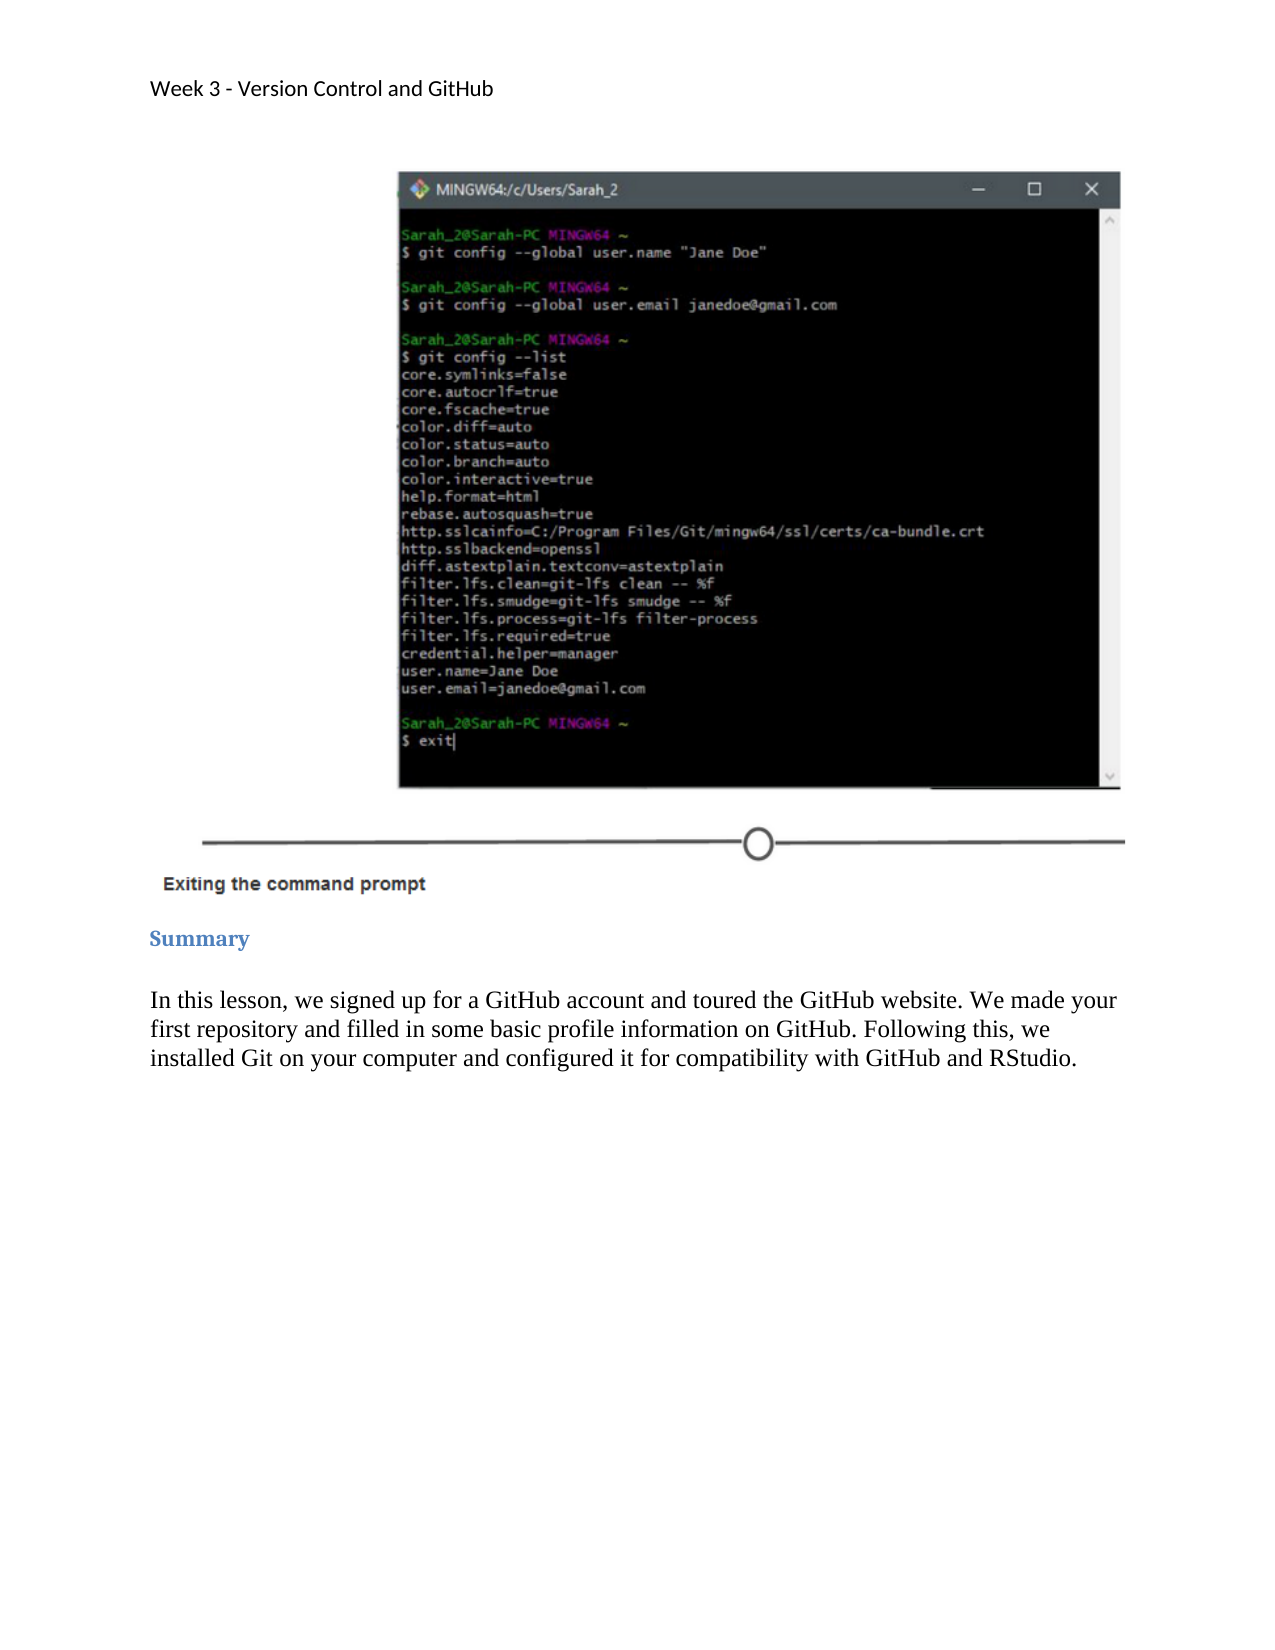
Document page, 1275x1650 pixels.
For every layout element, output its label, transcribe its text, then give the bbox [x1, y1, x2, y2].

subtitle Summary [150, 926, 1125, 952]
picture [150, 150, 1125, 897]
text In this lesson, we signed up for a GitHub account and toured the GitHub website. We made your first repository and filled in some basic profile information on GitHub. Following this, we installed Git on your computer and configured it for compatibility with GitHub and RStudio. [150, 986, 1125, 1072]
